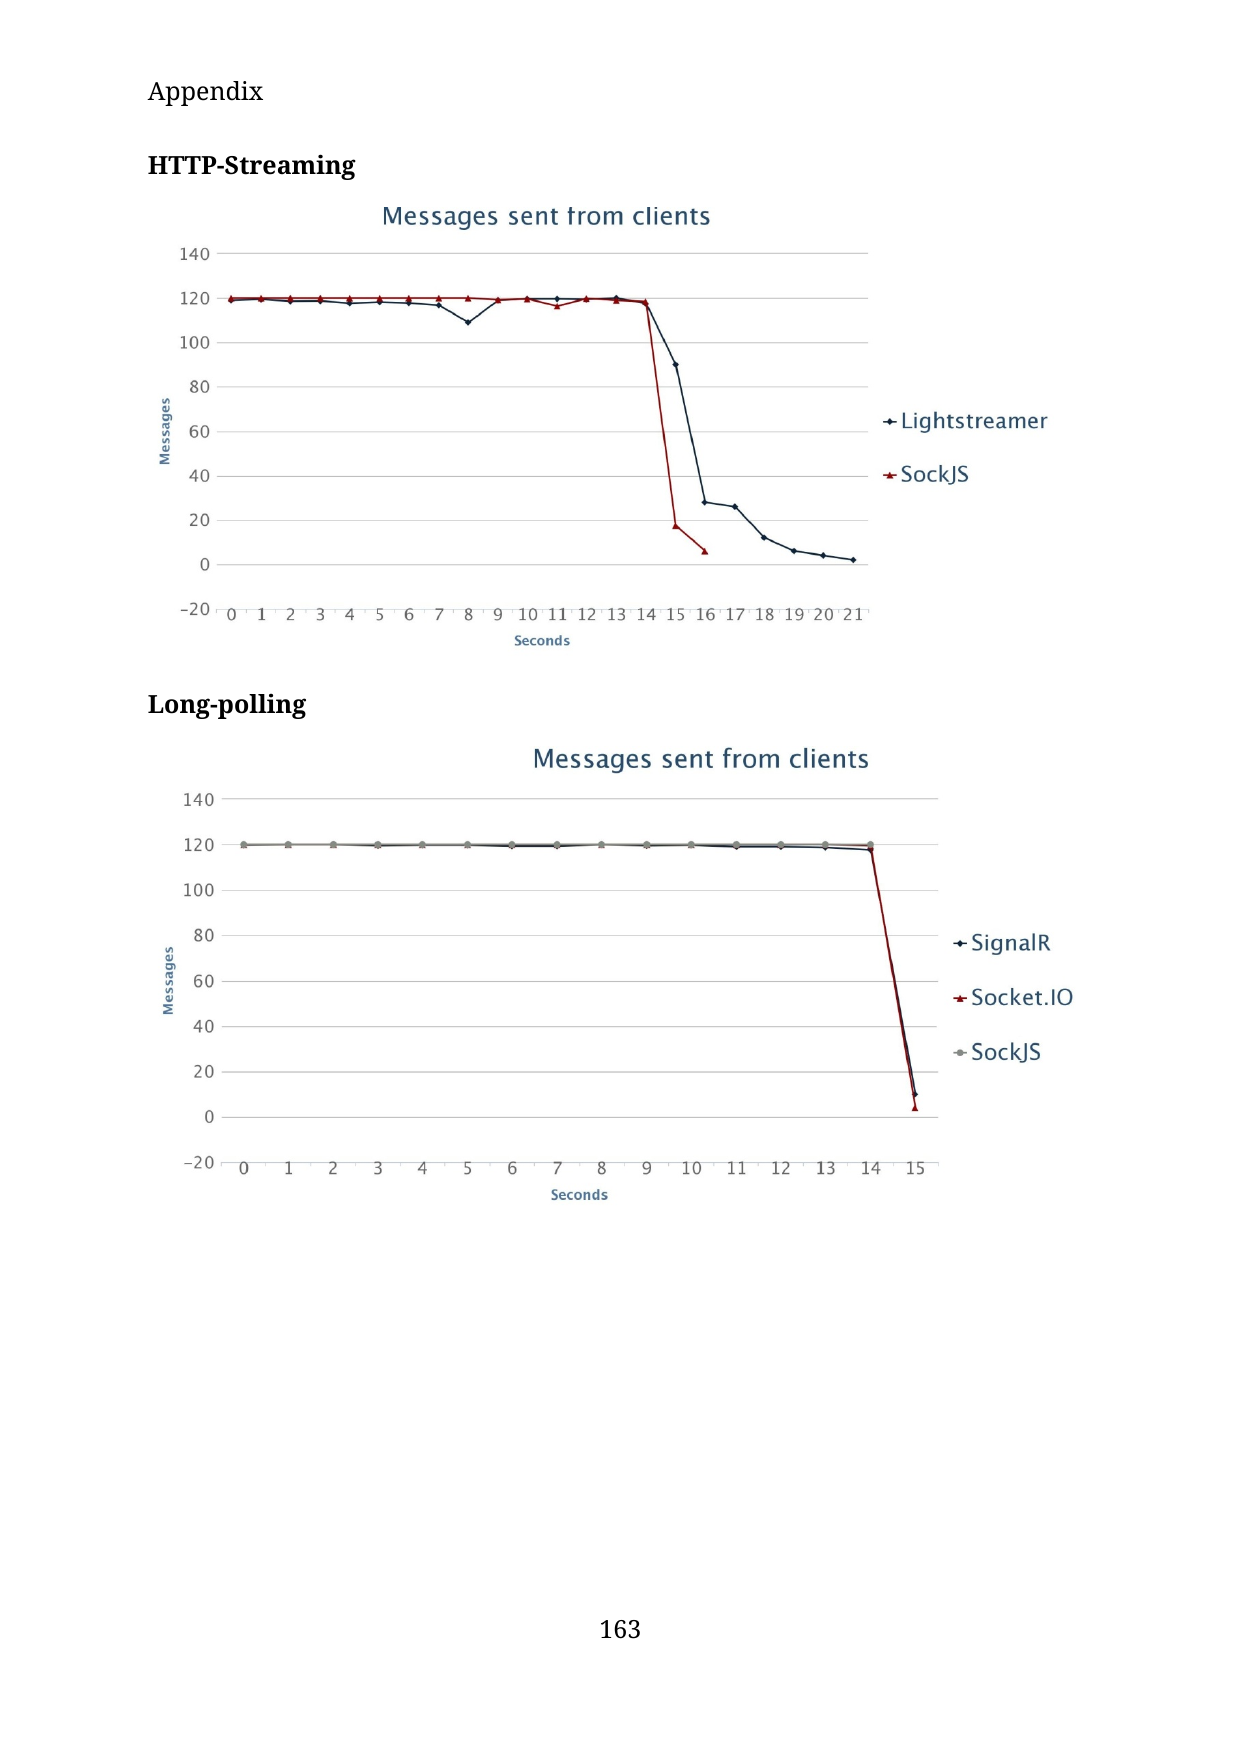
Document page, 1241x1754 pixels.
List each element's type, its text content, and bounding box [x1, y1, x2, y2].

picture [147, 746, 1093, 1213]
text HTTP-Streaming [148, 148, 1092, 182]
picture [147, 207, 1093, 661]
text Long-polling [148, 686, 1092, 720]
